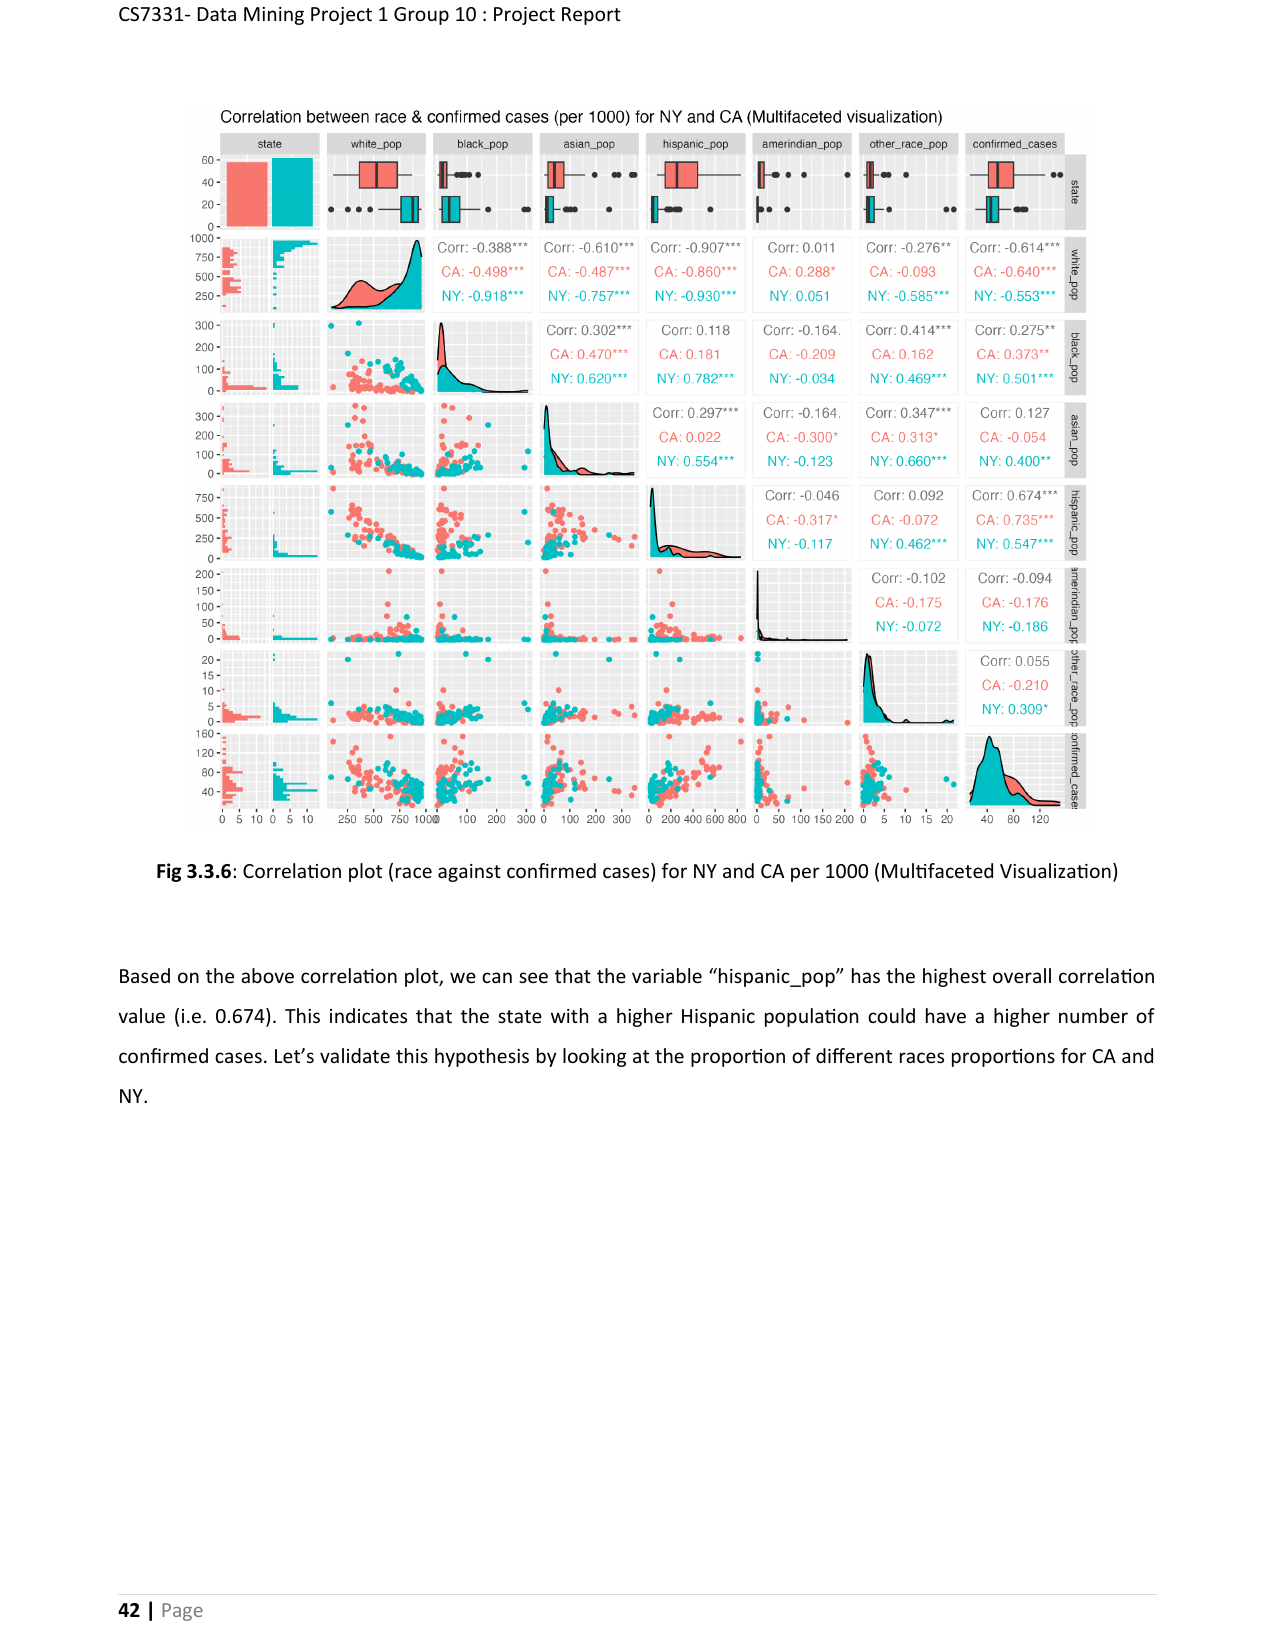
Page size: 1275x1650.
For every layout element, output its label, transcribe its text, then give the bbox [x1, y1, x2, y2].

picture [182, 103, 1093, 832]
text Fig 3.3.6: Correlation plot (race against confirmed cases) for NY and CA per 1000 (Multifaceted Visualization) [118, 857, 1157, 884]
text Based on the above correlation plot, we can see that the variable “hispanic_pop” has the highest overall correlation value (i.e. 0.674). This indicates that the state with a higher Hispanic population could have a higher number of confirmed cases. Let’s validate this hypothesis by looking at the proportion of different races proportions for CA and NY. [118, 962, 1157, 1109]
